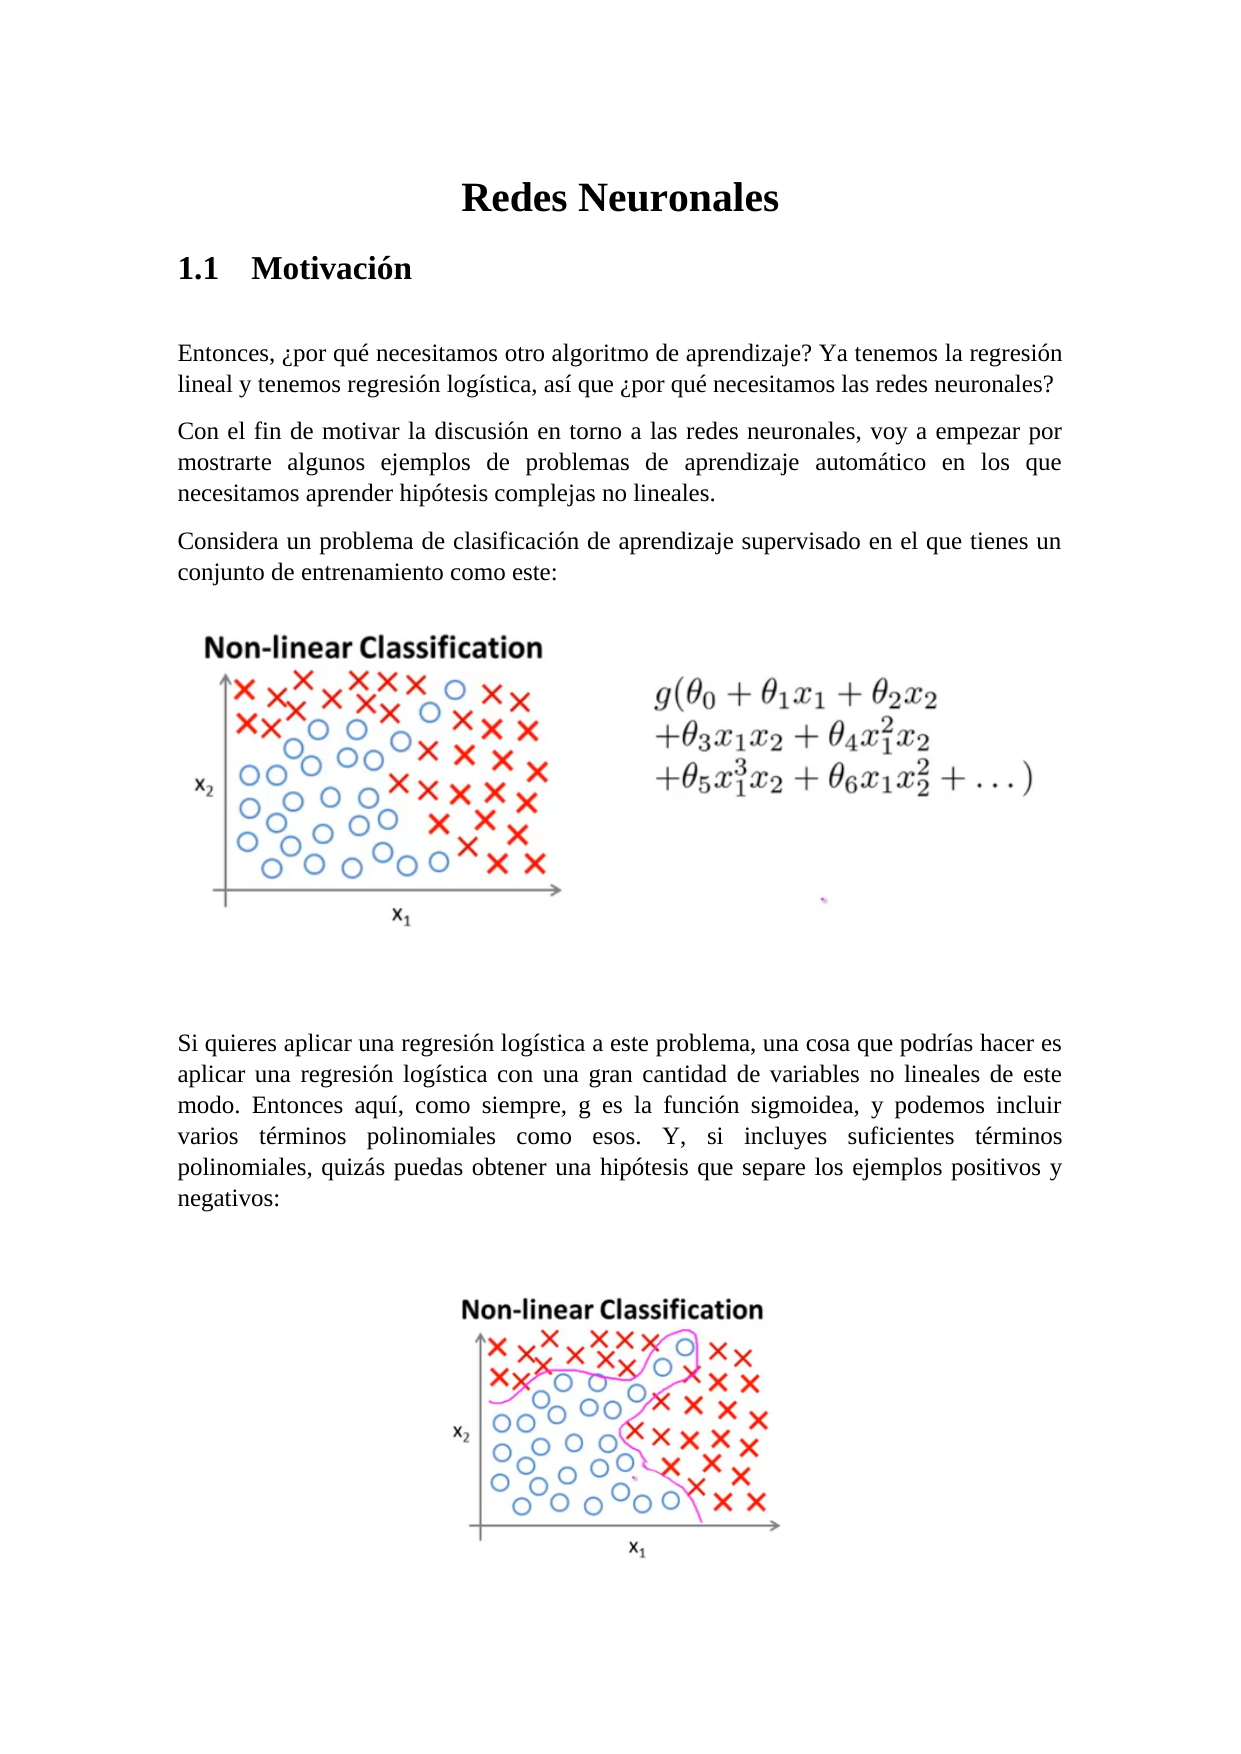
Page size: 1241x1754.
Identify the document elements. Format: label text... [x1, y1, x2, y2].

text Considera un problema de clasificación de aprendizaje supervisado en el que tienes un conjunto de entrenamiento como este: [177, 526, 1063, 586]
text Si quieres aplicar una regresión logística a este problema, una cosa que podrías hacer es aplicar una regresión logística con una gran cantidad de variables no lineales de este modo. Entonces aquí, como siempre, g es la función sigmoidea, y podemos incluir varios términos polinomiales como esos. Y, si incluyes suficientes términos polinomiales, quizás puedas obtener una hipótesis que separe los ejemplos positivos y negativos: [177, 1028, 1063, 1212]
subtitle Redes Neuronales [177, 173, 1063, 221]
text Con el fin de motivar la discusión en torno a las redes neuronales, voy a empezar por mostrarte algunos ejemplos de problemas de aprendizaje automático en los que necesitamos aprender hipótesis complejas no lineales. [177, 416, 1063, 507]
subtitle Motivación [177, 249, 1063, 287]
text Entonces, ¿por qué necesitamos otro algoritmo de aprendizaje? Ya tenemos la regresión lineal y tenemos regresión logística, así que ¿por qué necesitamos las redes neuronales? [177, 338, 1063, 397]
picture [434, 1278, 806, 1596]
picture [177, 605, 1063, 961]
